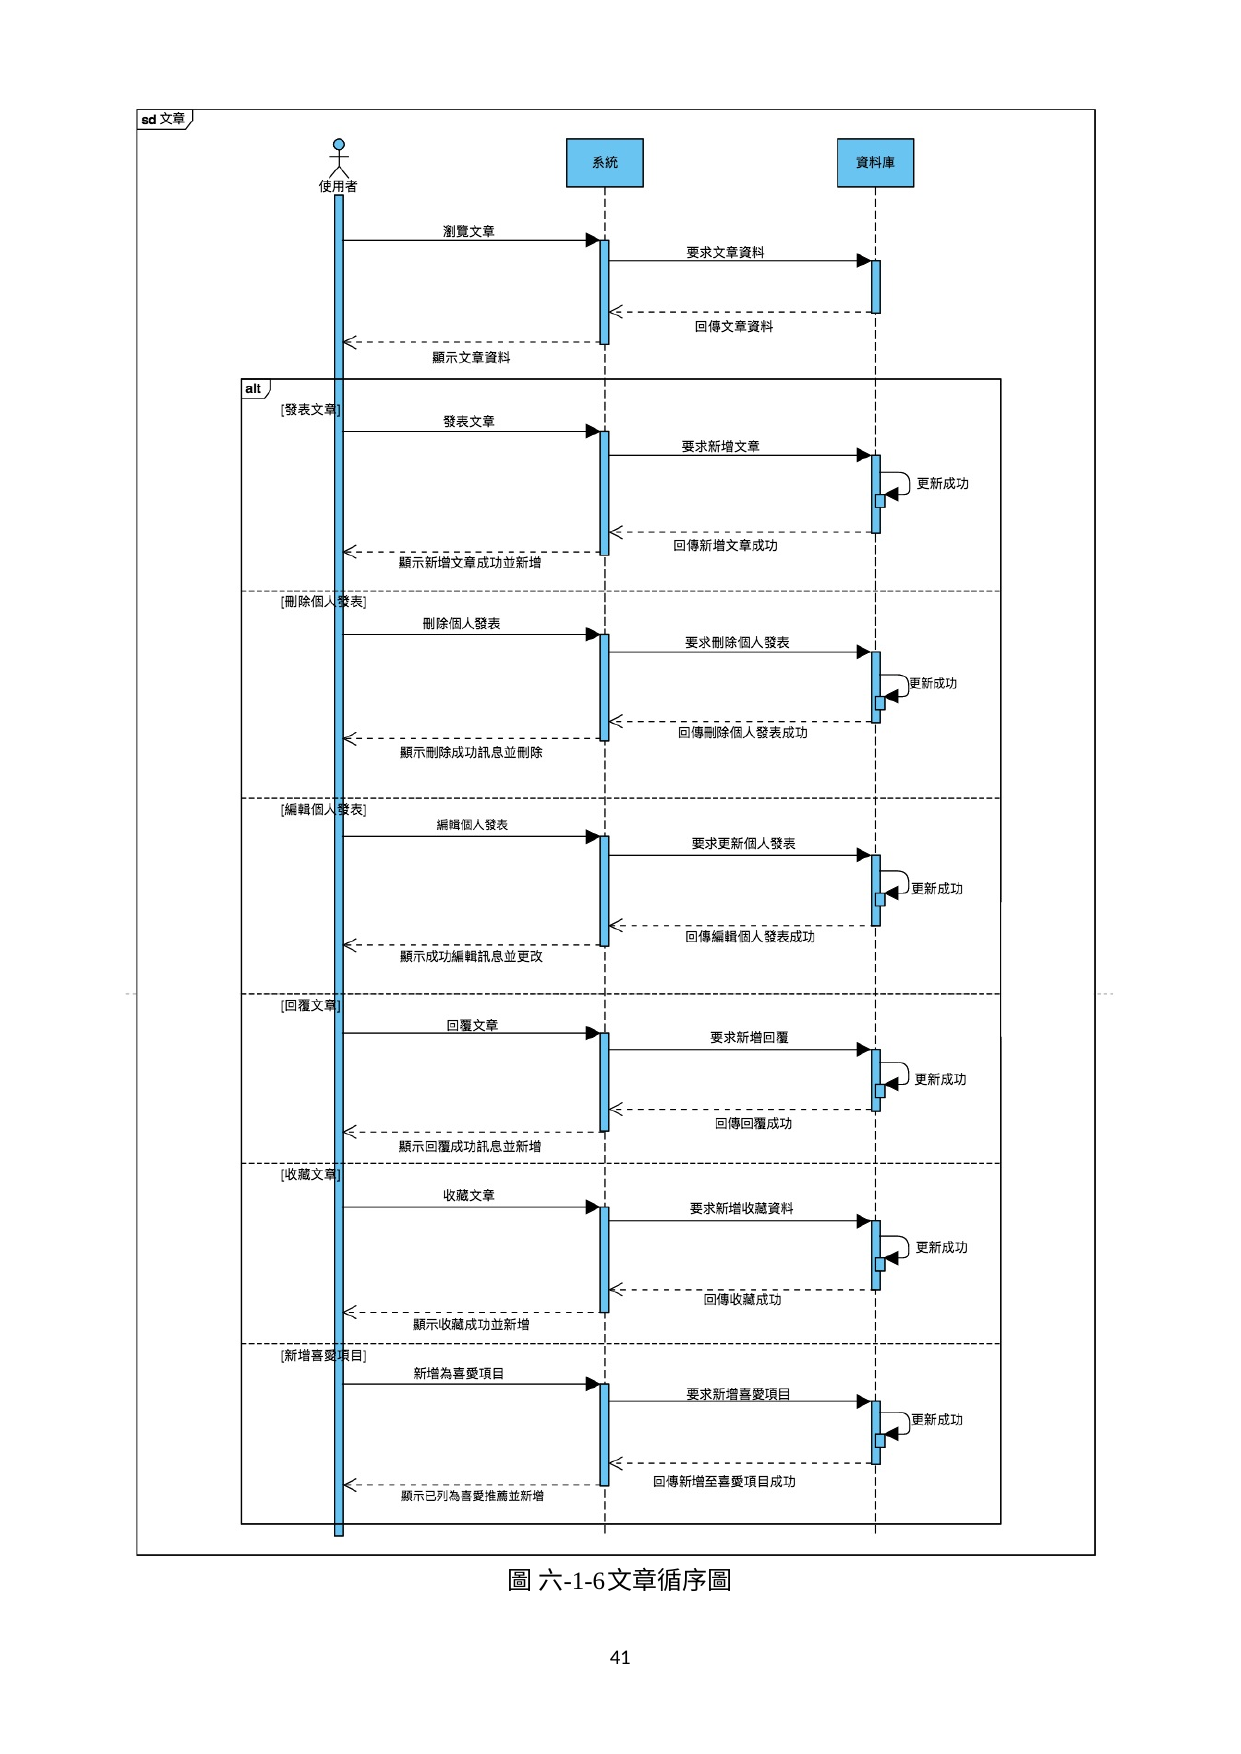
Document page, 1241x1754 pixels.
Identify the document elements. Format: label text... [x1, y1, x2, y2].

text 文章循序圖 [89, 1560, 1152, 1598]
picture [124, 97, 1116, 1557]
